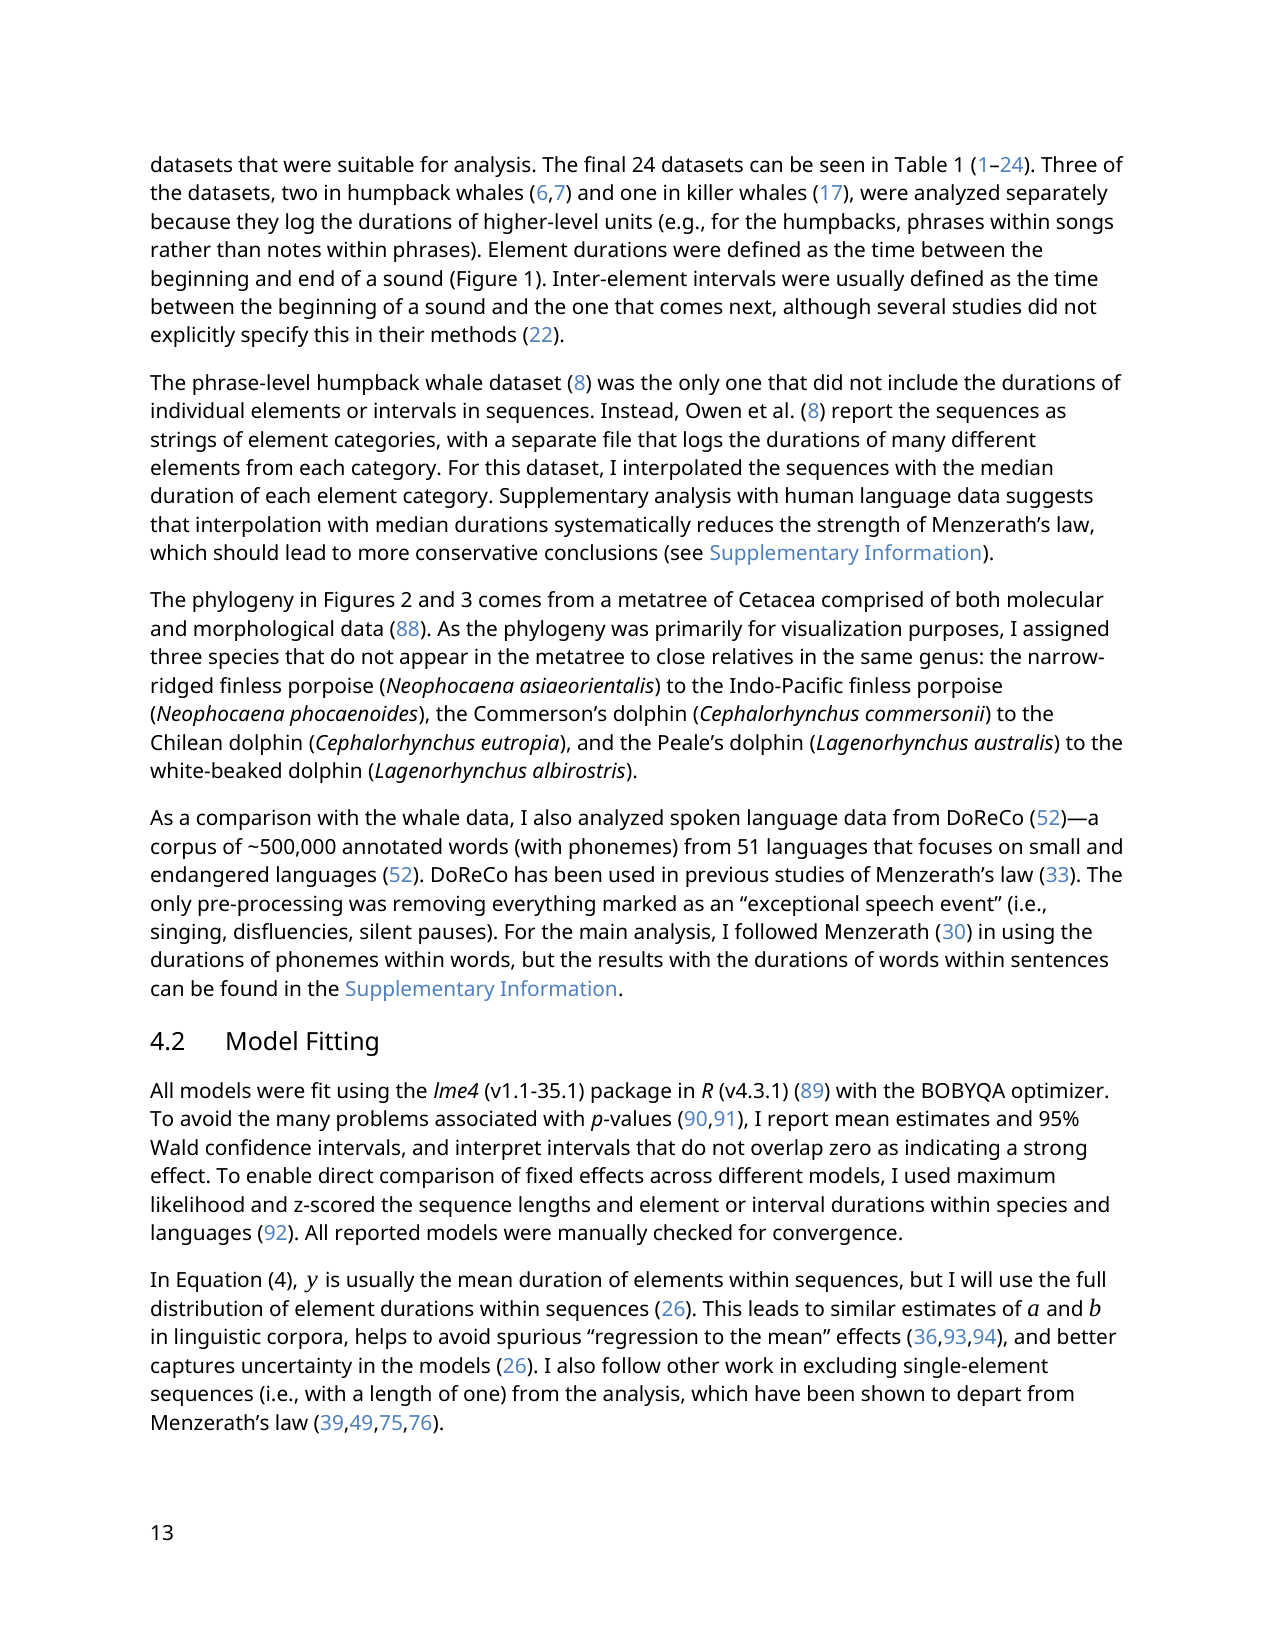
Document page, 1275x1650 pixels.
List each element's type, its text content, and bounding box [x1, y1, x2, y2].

subtitle 4.2 Model Fitting [150, 1023, 1125, 1057]
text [150, 150, 1125, 349]
text The phylogeny in Figures 2 and 3 comes from a metatree of Cetacea comprised of both molecular and morphological data (88). As the phylogeny was primarily for visualization purposes, I assigned three species that do not appear in the metatree to close relatives in the same genus: the narrow-ridged finless porpoise (Neophocaena asiaeorientalis) to the Indo-Pacific finless porpoise (Neophocaena phocaenoides), the Commerson’s dolphin (Cephalorhynchus commersonii) to the Chilean dolphin (Cephalorhynchus eutropia), and the Peale’s dolphin (Lagenorhynchus australis) to the white-beaked dolphin (Lagenorhynchus albirostris). [150, 586, 1125, 785]
text The phrase-level humpback whale dataset (8) was the only one that did not include the durations of individual elements or intervals in sequences. Instead, Owen et al. (8) report the sequences as strings of element categories, with a separate file that logs the durations of many different elements from each category. For this dataset, I interpolated the sequences with the median duration of each element category. Supplementary analysis with human language data suggests that interpolation with median durations systematically reduces the strength of Menzerath’s law, which should lead to more conservative conclusions (see Supplementary Information). [150, 368, 1125, 567]
text In Equation (4), is usually the mean duration of elements within sequences, but I will use the full distribution of element durations within sequences (26). This leads to similar estimates of and in linguistic corpora, helps to avoid spurious “regression to the mean” effects (36,93,94), and better captures uncertainty in the models (26). I also follow other work in excluding single-element sequences (i.e., with a length of one) from the analysis, which have been shown to depart from Menzerath’s law (39,49,75,76). [150, 1266, 1125, 1436]
text As a comparison with the whale data, I also analyzed spoken language data from DoReCo (52)—a corpus of ~500,000 annotated words (with phonemes) from 51 languages that focuses on small and endangered languages (52). DoReCo has been used in previous studies of Menzerath’s law (33). The only pre-processing was removing everything marked as an “exceptional speech event” (i.e., singing, disfluencies, silent pauses). For the main analysis, I followed Menzerath (30) in using the durations of phonemes within words, but the results with the durations of words within sentences can be found in the Supplementary Information. [150, 803, 1125, 1002]
text All models were fit using the lme4 (v1.1-35.1) package in R (v4.3.1) (89) with the BOBYQA optimizer. To avoid the many problems associated with p-values (90,91), I report mean estimates and 95% Wald confidence intervals, and interpret intervals that do not overlap zero as indicating a strong effect. To enable direct comparison of fixed effects across different models, I used maximum likelihood and z-scored the sequence lengths and element or interval durations within species and languages (92). All reported models were manually checked for convergence. [150, 1076, 1125, 1247]
